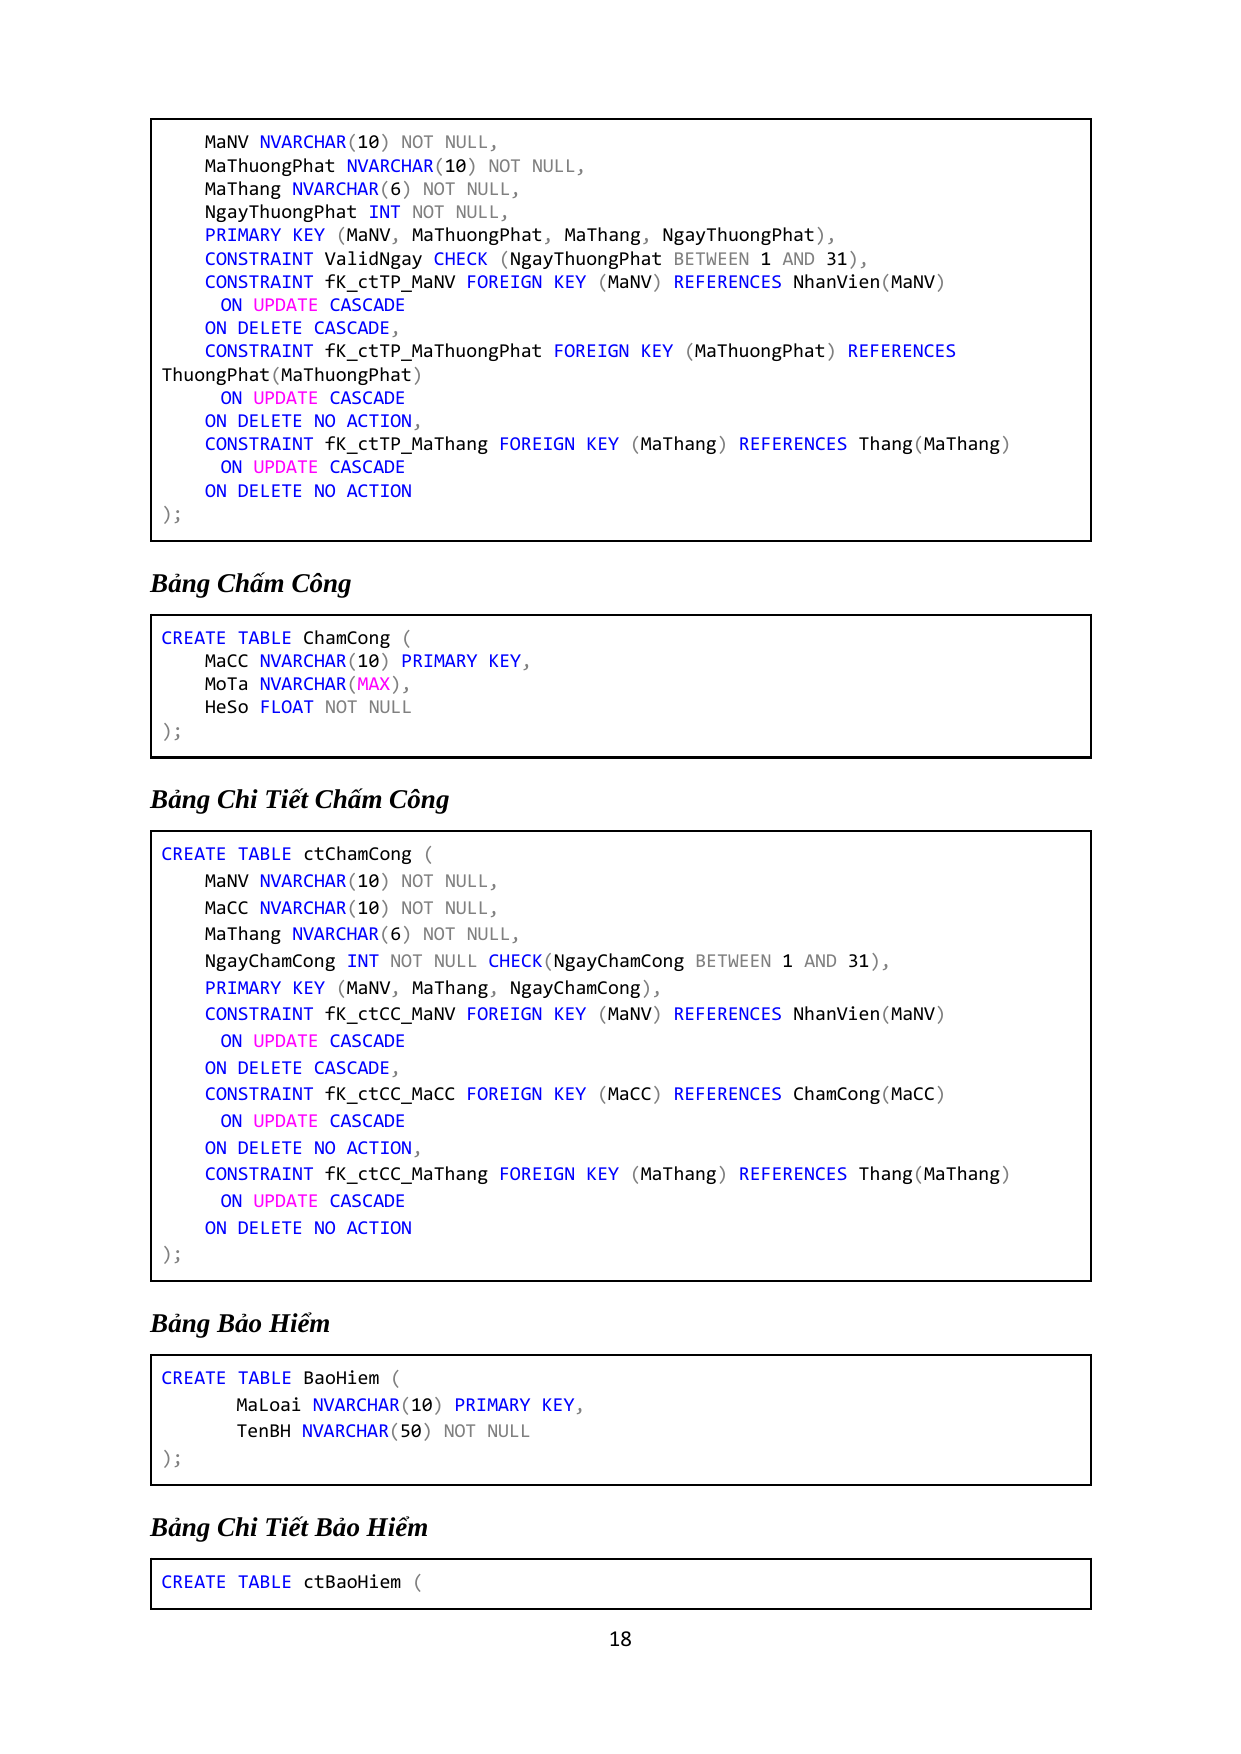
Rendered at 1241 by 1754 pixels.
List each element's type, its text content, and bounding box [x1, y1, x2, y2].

text Bảng Chi Tiết Bảo Hiểm [150, 1511, 1090, 1542]
table_header CREATE TABLE BaoHiem ( MaLoai NVARCHAR(10) PRIMARY KEY, TenBH NVARCHAR(50) NOT NULL ); [152, 1356, 1090, 1484]
text Bảng Chi Tiết Chấm Công [150, 783, 1090, 815]
table_header CREATE TABLE ChamCong ( MaCC NVARCHAR(10) PRIMARY KEY, MoTa NVARCHAR(MAX), HeSo FLOAT NOT NULL ); [152, 616, 1090, 756]
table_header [152, 1560, 1090, 1608]
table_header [152, 120, 1090, 540]
text Bảng Chấm Công [150, 567, 1090, 598]
table_header CREATE TABLE ctChamCong ( MaNV NVARCHAR(10) NOT NULL, MaCC NVARCHAR(10) NOT NULL, MaThang NVARCHAR(6) NOT NULL, NgayChamCong INT NOT NULL CHECK(NgayChamCong BETWEEN 1 AND 31), PRIMARY KEY (MaNV, MaThang, NgayChamCong), CONSTRAINT fK_ctCC_MaNV FOREIGN KEY (MaNV) REFERENCES NhanVien(MaNV) ON UPDATE CASCADE ON DELETE CASCADE, CONSTRAINT fK_ctCC_MaCC FOREIGN KEY (MaCC) REFERENCES ChamCong(MaCC) ON UPDATE CASCADE ON DELETE NO ACTION, CONSTRAINT fK_ctCC_MaThang FOREIGN KEY (MaThang) REFERENCES Thang(MaThang) ON UPDATE CASCADE ON DELETE NO ACTION ); [152, 832, 1090, 1280]
text Bảng Bảo Hiểm [150, 1307, 1090, 1338]
